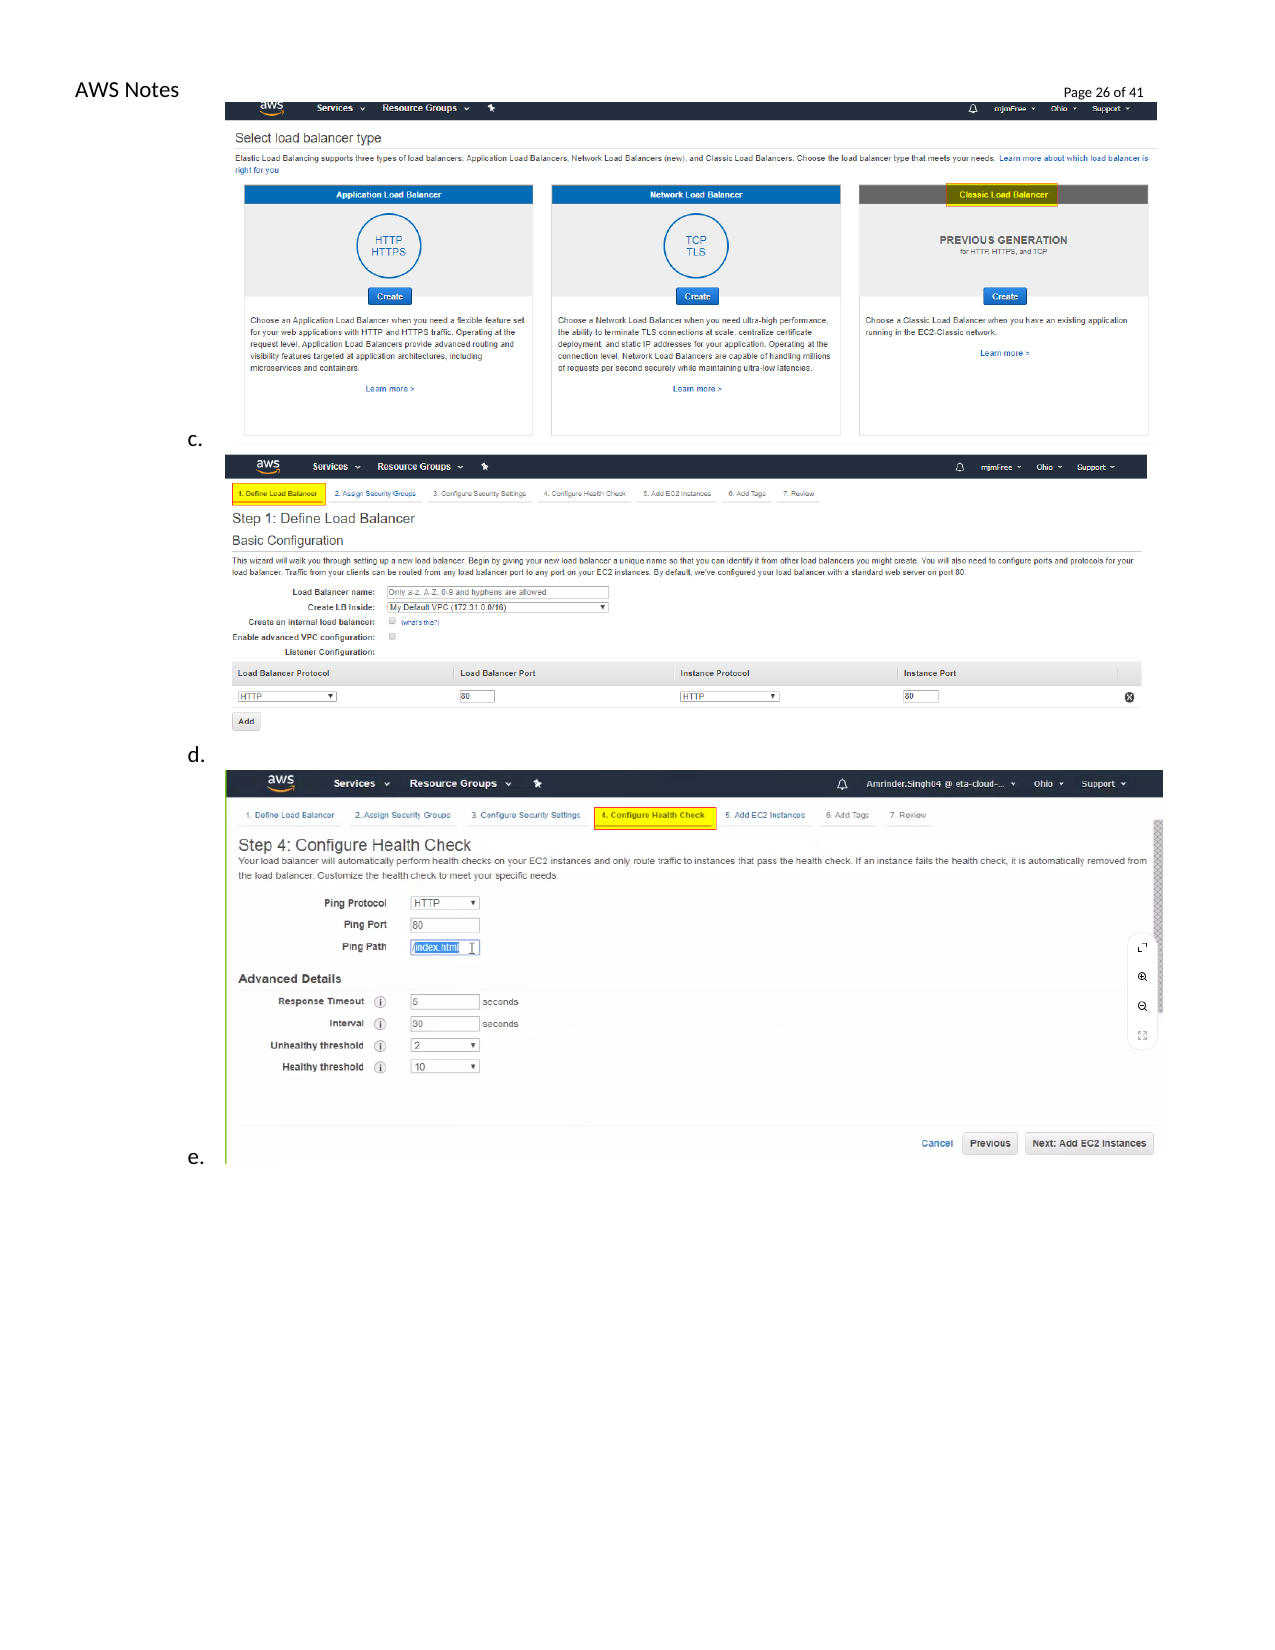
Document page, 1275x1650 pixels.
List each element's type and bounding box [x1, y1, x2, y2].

picture [225, 454, 1147, 762]
picture [225, 102, 1157, 447]
picture [225, 770, 1163, 1164]
